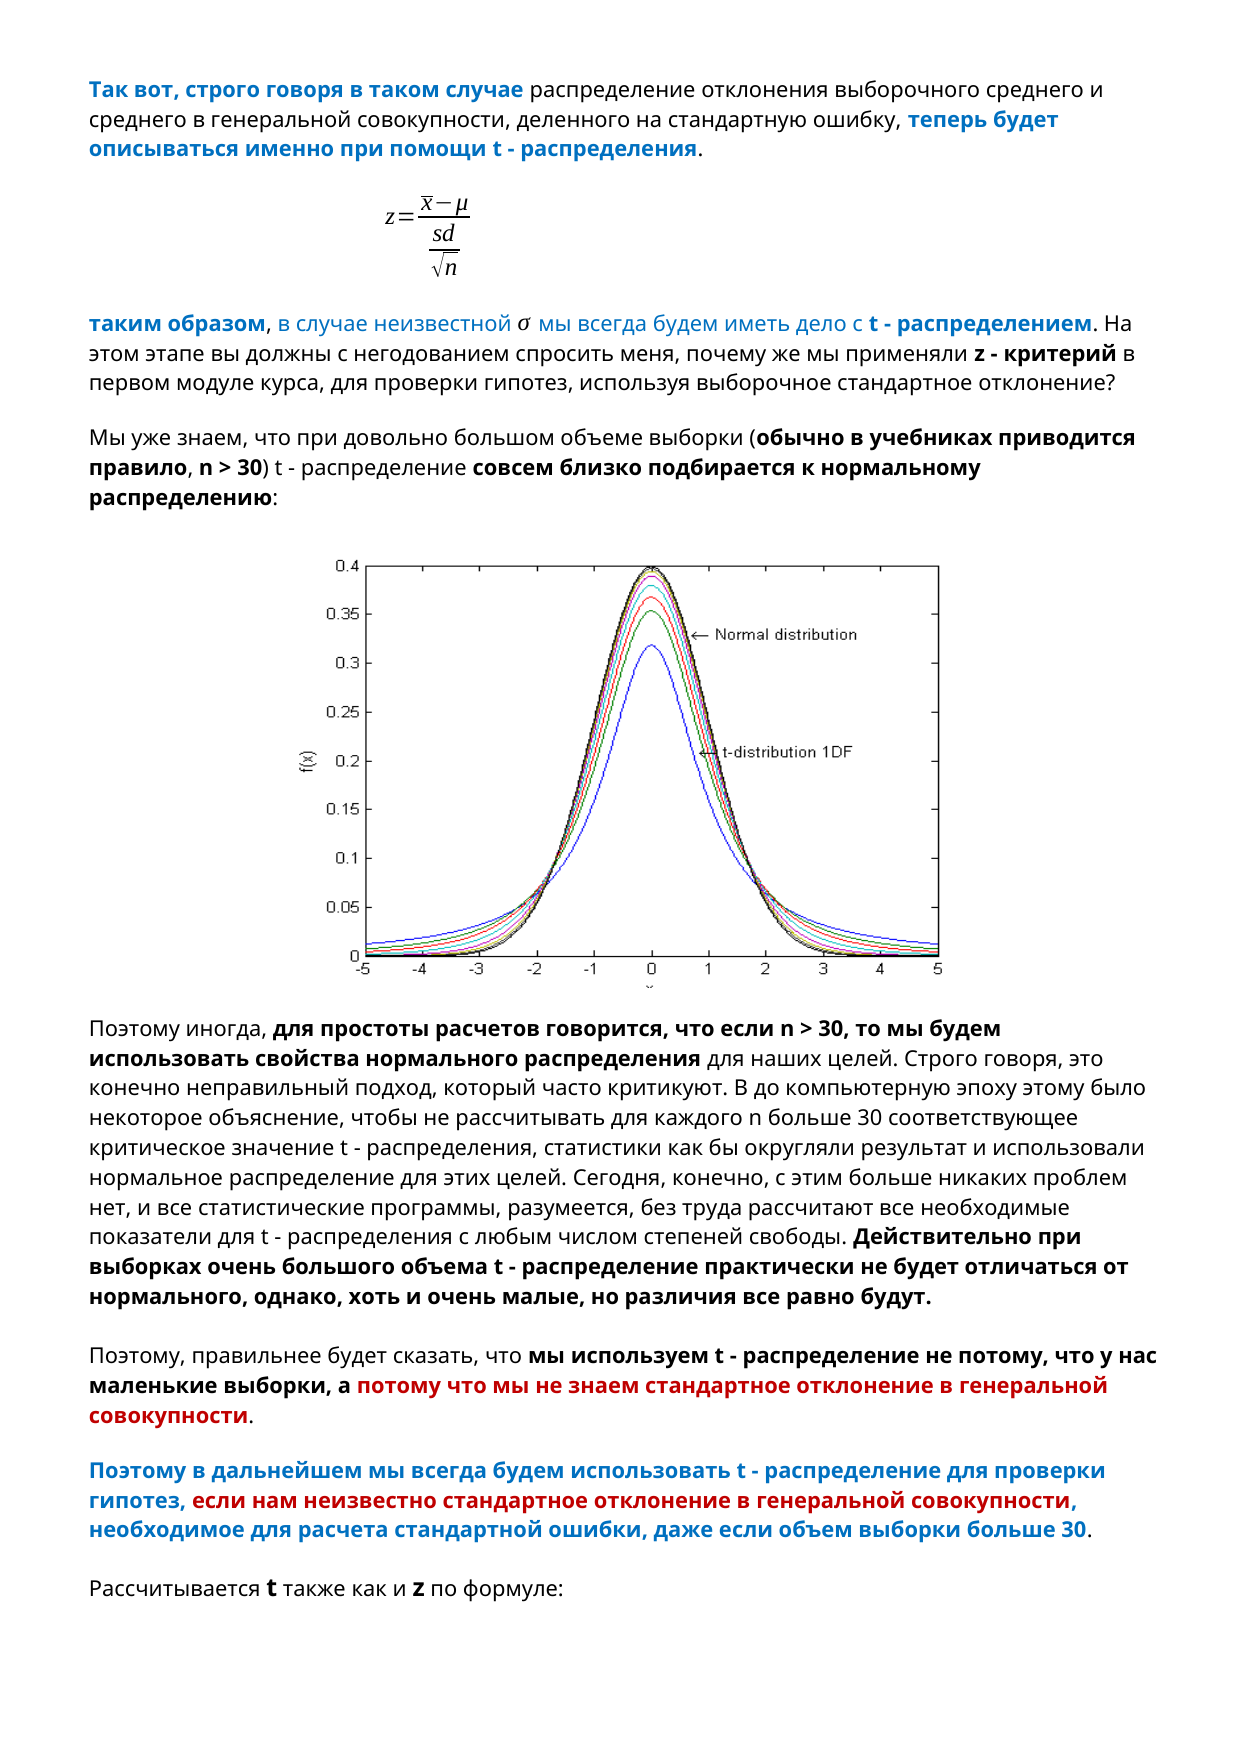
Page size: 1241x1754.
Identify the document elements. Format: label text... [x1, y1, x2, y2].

text Так вот, строго говоря в таком случае распределение отклонения выборочного среднего и среднего в генеральной совокупности, деленного на стандартную ошибку, теперь будет описываться именно при помощи t - распределения. [89, 74, 1167, 163]
text Мы уже знаем, что при довольно большом объеме выборки (обычно в учебниках приводится правило, n > 30) t - распределение совсем близко подбирается к нормальному распределению: [89, 422, 1167, 512]
text Поэтому иногда, для простоты расчетов говорится, что если n > 30, то мы будем использовать свойства нормального распределения для наших целей. Строго говоря, это конечно неправильный подход, который часто критикуют. В до компьютерную эпоху этому было некоторое объяснение, чтобы не рассчитывать для каждого n больше 30 соответствующее критическое значение t - распределения, статистики как бы округляли результат и использовали нормальное распределение для этих целей. Сегодня, конечно, с этим больше никаких проблем нет, и все статистические программы, разумеется, без труда рассчитают все необходимые показатели для t - распределения с любым числом степеней свободы. Действительно при выборках очень большого объема t - распределение практически не будет отличаться от нормального, однако, хоть и очень малые, но различия все равно будут. Поэтому, правильнее будет сказать, что мы используем t - распределение не потому, что у нас маленькие выборки, а потому что мы не знаем стандартное отклонение в генеральной совокупности. [89, 1013, 1167, 1430]
picture [281, 536, 975, 988]
text таким образом, в случае неизвестной мы всегда будем иметь дело с t - распределением. На этом этапе вы должны с негодованием спросить меня, почему же мы применяли z - критерий в первом модуле курса, для проверки гипотез, используя выборочное стандартное отклонение? [89, 308, 1167, 397]
text Рассчитывается t также как и z по формуле: [89, 1569, 1167, 1603]
text Поэтому в дальнейшем мы всегда будем использовать t - распределение для проверки гипотез, если нам неизвестно стандартное отклонение в генеральной совокупности, необходимое для расчета стандартной ошибки, даже если объем выборки больше 30. [89, 1455, 1167, 1544]
